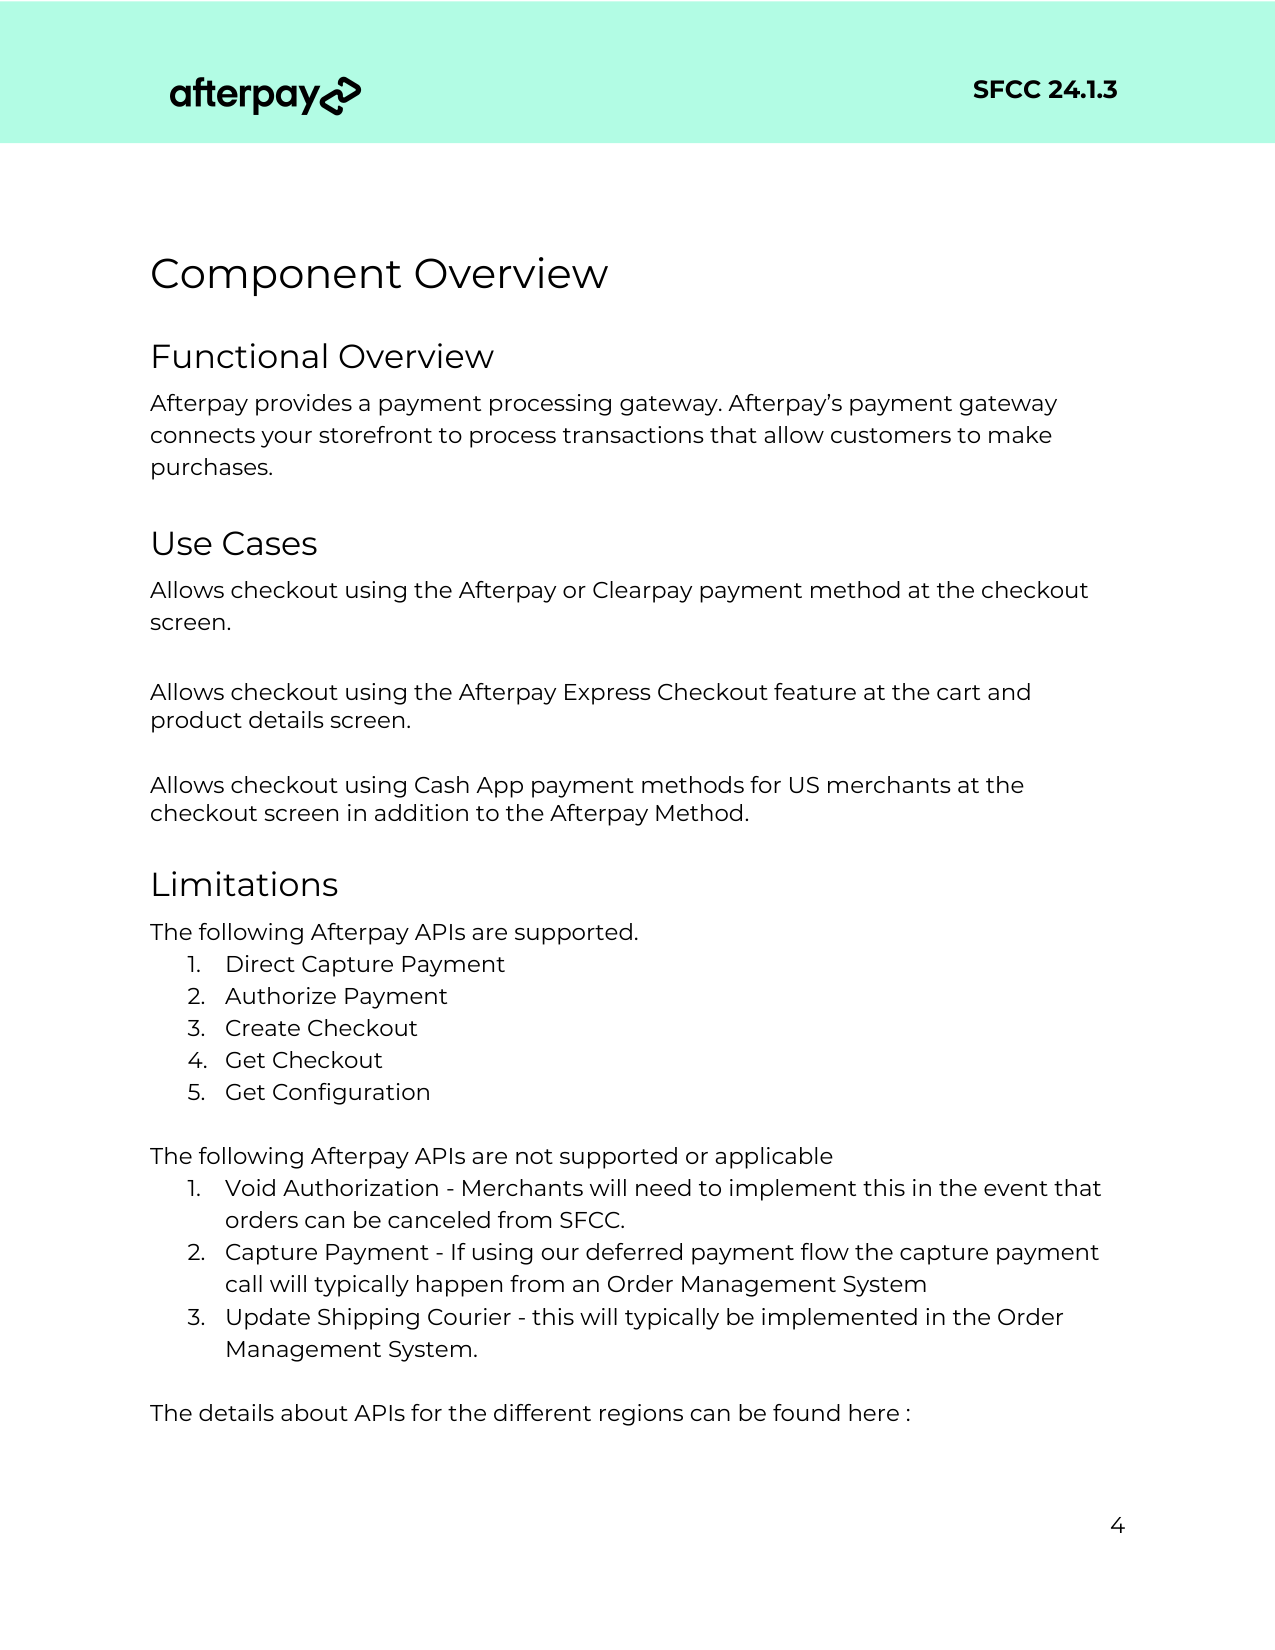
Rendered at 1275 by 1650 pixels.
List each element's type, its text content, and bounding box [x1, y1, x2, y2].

text The following Afterpay APIs are not supported or applicable [150, 1142, 1125, 1170]
list Capture Payment - If using our deferred payment flow the capture payment call will typically happen from an Order Management System [187, 1238, 1125, 1298]
text Afterpay provides a payment processing gateway. Afterpay’s payment gateway connects your storefront to process transactions that allow customers to make purchases. [150, 389, 1125, 481]
text The details about APIs for the different regions can be found here : [150, 1399, 1125, 1427]
list Get Configuration [187, 1078, 1125, 1106]
subtitle Functional Overview [150, 336, 1125, 377]
list Void Authorization - Merchants will need to implement this in the event that orders can be canceled from SFCC. [187, 1174, 1125, 1234]
text The following Afterpay APIs are supported. [150, 918, 1125, 946]
subtitle Component Overview [150, 248, 1125, 299]
list Direct Capture Payment [187, 950, 1125, 978]
subtitle Use Cases [150, 523, 1125, 564]
subtitle Allows checkout using the Afterpay Express Checkout feature at the cart and product details screen. [150, 678, 1125, 734]
subtitle Limitations [150, 864, 1125, 905]
text Allows checkout using the Afterpay or Clearpay payment method at the checkout screen. [150, 576, 1125, 636]
list Authorize Payment [187, 982, 1125, 1010]
list Create Checkout [187, 1014, 1125, 1042]
list Get Checkout [187, 1046, 1125, 1074]
subtitle Allows checkout using Cash App payment methods for US merchants at the checkout screen in addition to the Afterpay Method. [150, 771, 1125, 827]
list Update Shipping Courier - this will typically be implemented in the Order Management System. [187, 1303, 1125, 1363]
picture [134, 48, 397, 144]
